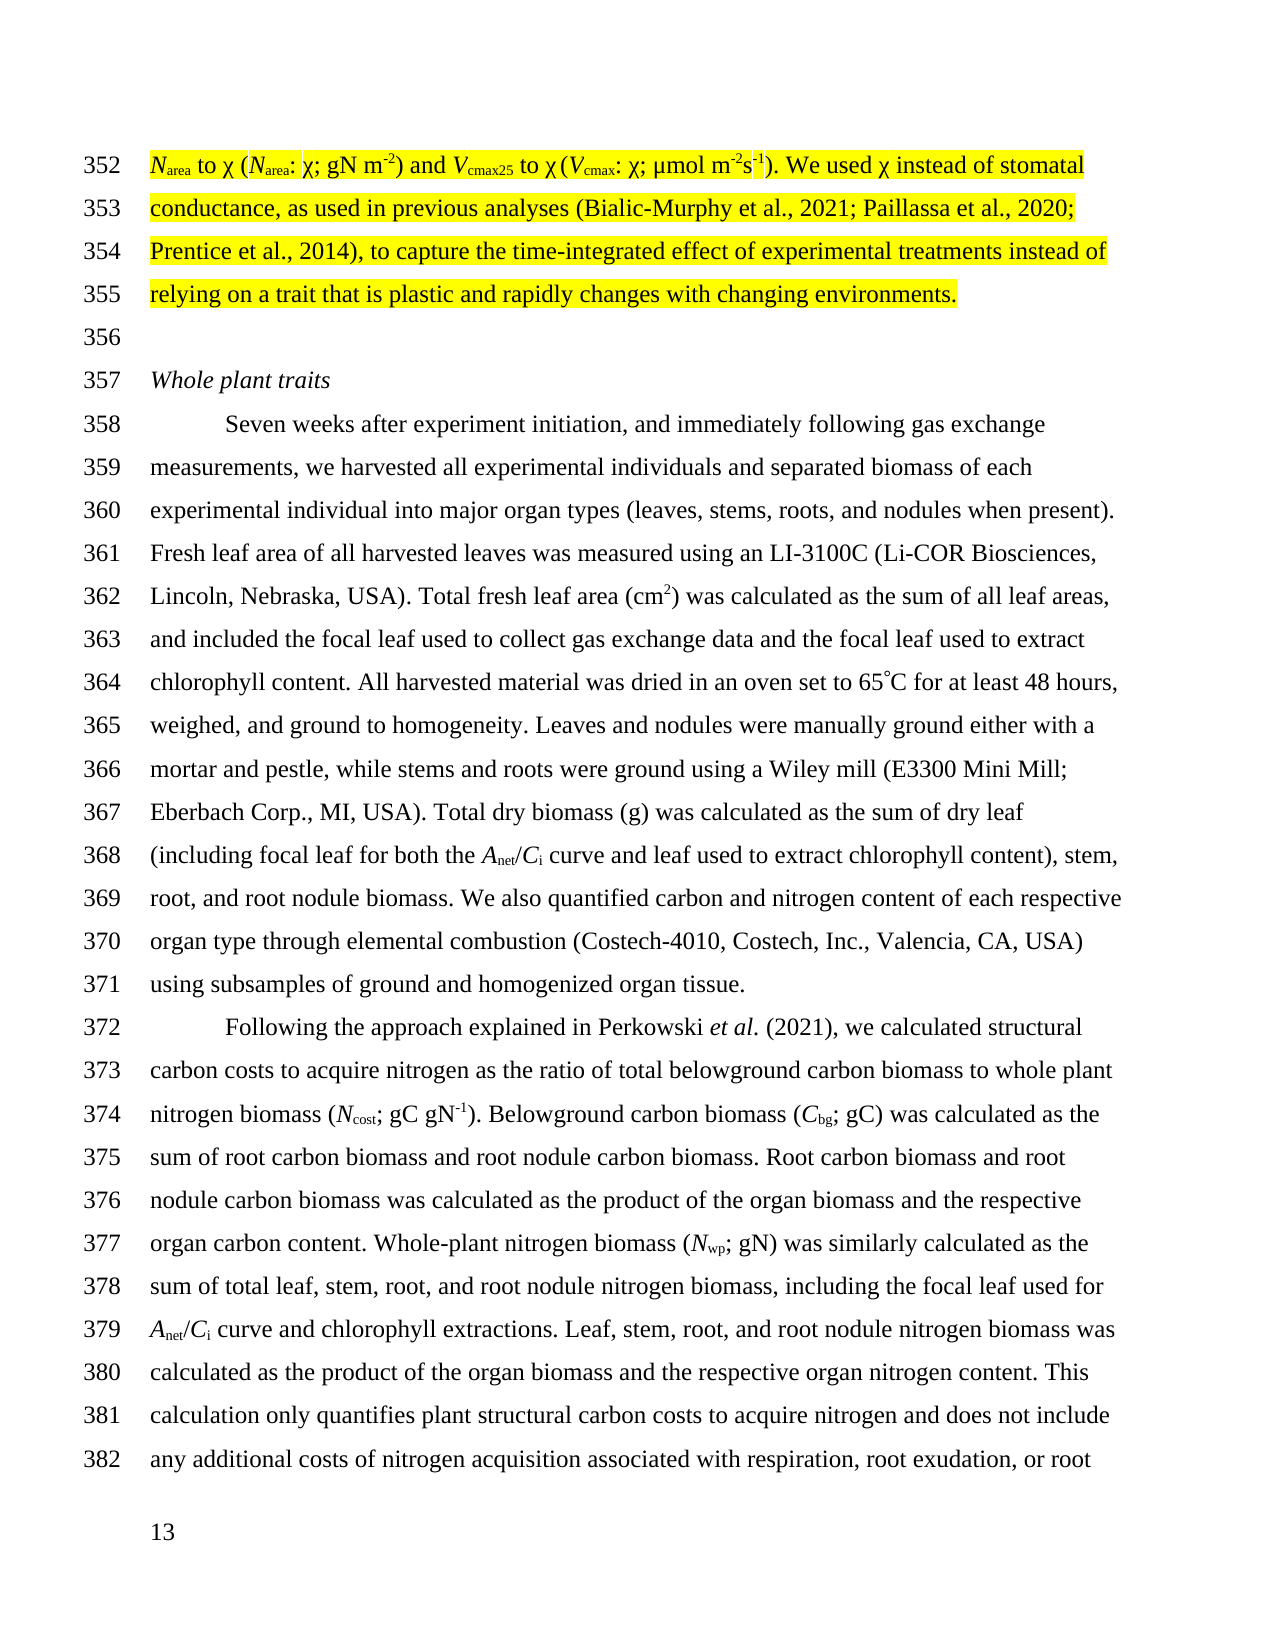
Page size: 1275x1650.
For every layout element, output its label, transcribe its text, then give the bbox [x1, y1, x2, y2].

text Seven weeks after experiment initiation, and immediately following gas exchange measurements, we harvested all experimental individuals and separated biomass of each experimental individual into major organ types (leaves, stems, roots, and nodules when present). Fresh leaf area of all harvested leaves was measured using an LI-3100C (Li-COR Biosciences, Lincoln, Nebraska, USA). Total fresh leaf area (cm2) was calculated as the sum of all leaf areas, and included the focal leaf used to collect gas exchange data and the focal leaf used to extract chlorophyll content. All harvested material was dried in an oven set to 65C for at least 48 hours, weighed, and ground to homogeneity. Leaves and nodules were manually ground either with a mortar and pestle, while stems and roots were ground using a Wiley mill (E3300 Mini Mill; Eberbach Corp., MI, USA). Total dry biomass (g) was calculated as the sum of dry leaf (including focal leaf for both the Anet/Ci curve and leaf used to extract chlorophyll content), stem, root, and root nodule biomass. We also quantified carbon and nitrogen content of each respective organ type through elemental combustion (Costech-4010, Costech, Inc., Valencia, CA, USA) using subsamples of ground and homogenized organ tissue. [150, 409, 1125, 998]
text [150, 150, 1125, 308]
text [150, 1012, 1125, 1472]
text Whole plant traits [150, 366, 1125, 394]
